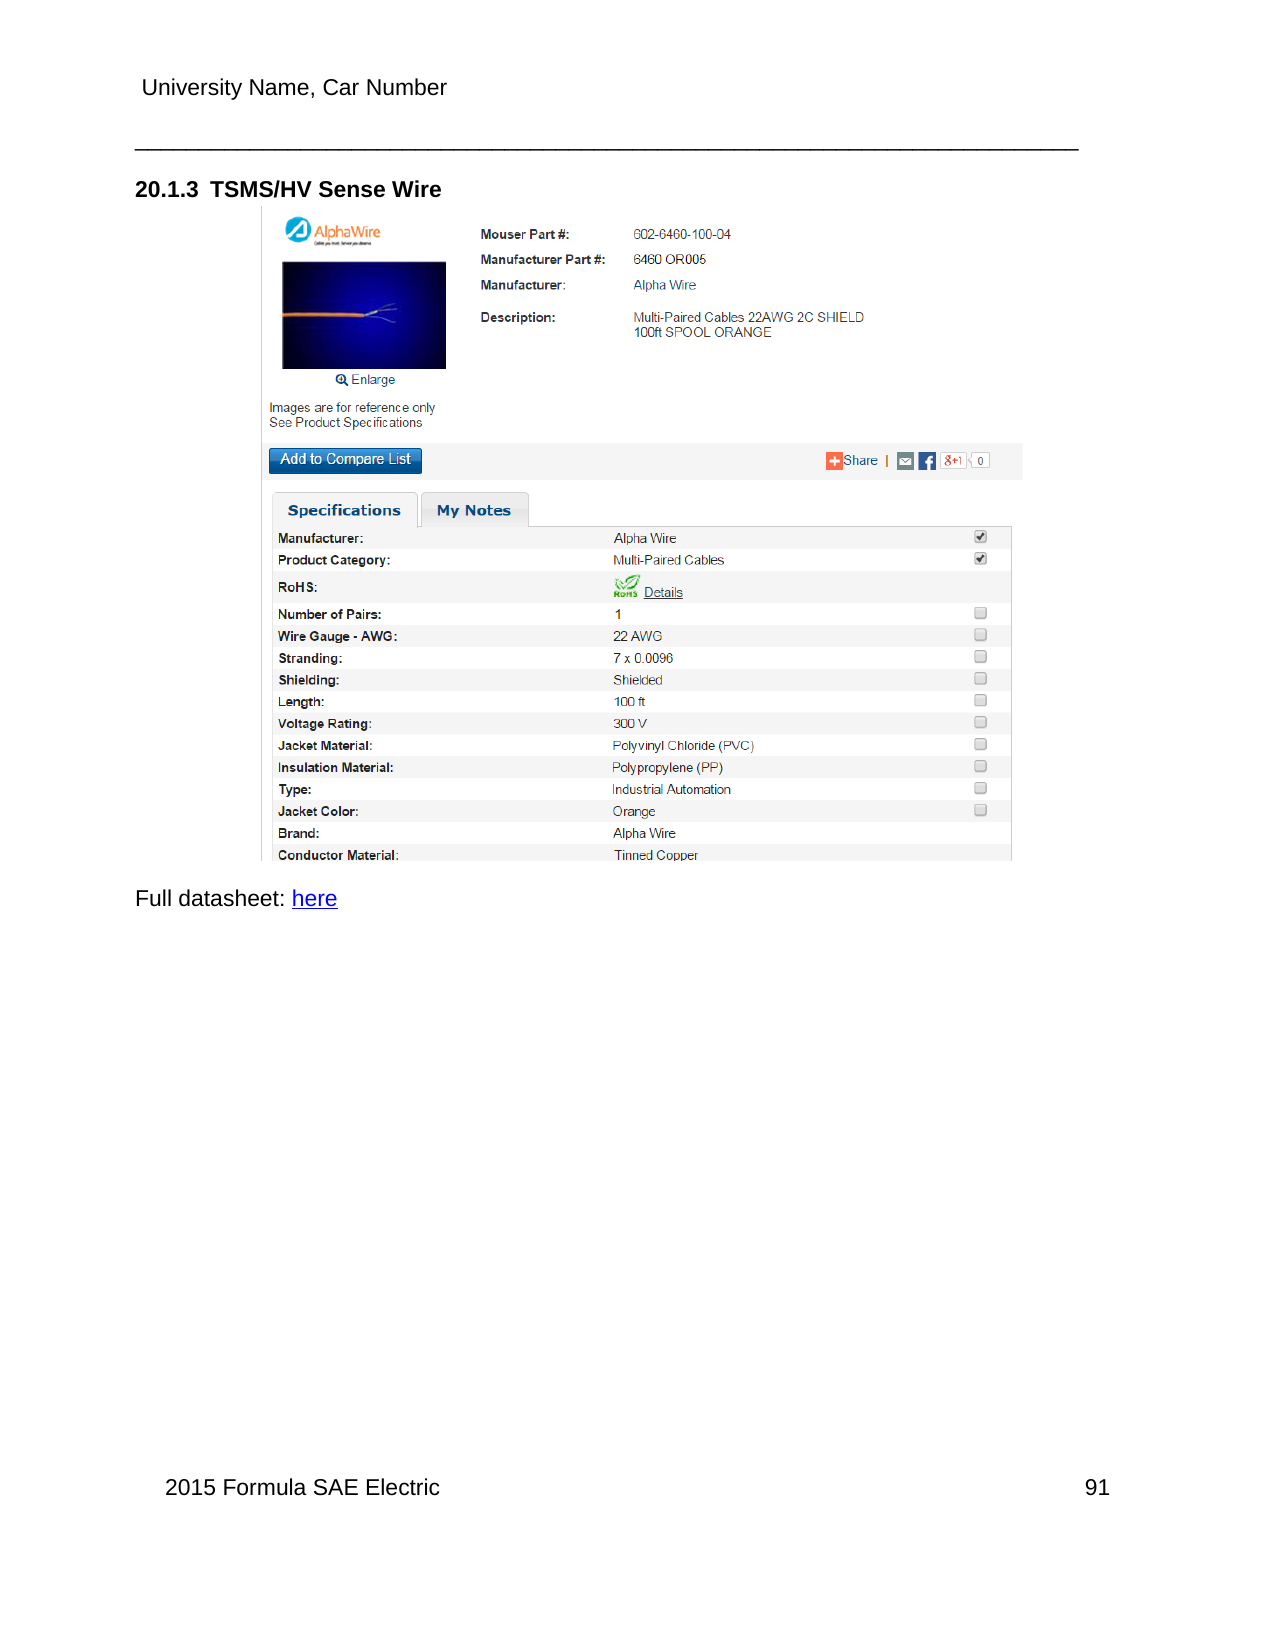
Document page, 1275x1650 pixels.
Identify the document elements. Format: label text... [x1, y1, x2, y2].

subtitle TSMS/HV Sense Wire [135, 176, 1140, 202]
picture [252, 206, 1023, 861]
text Full datasheet: here [135, 885, 1140, 911]
